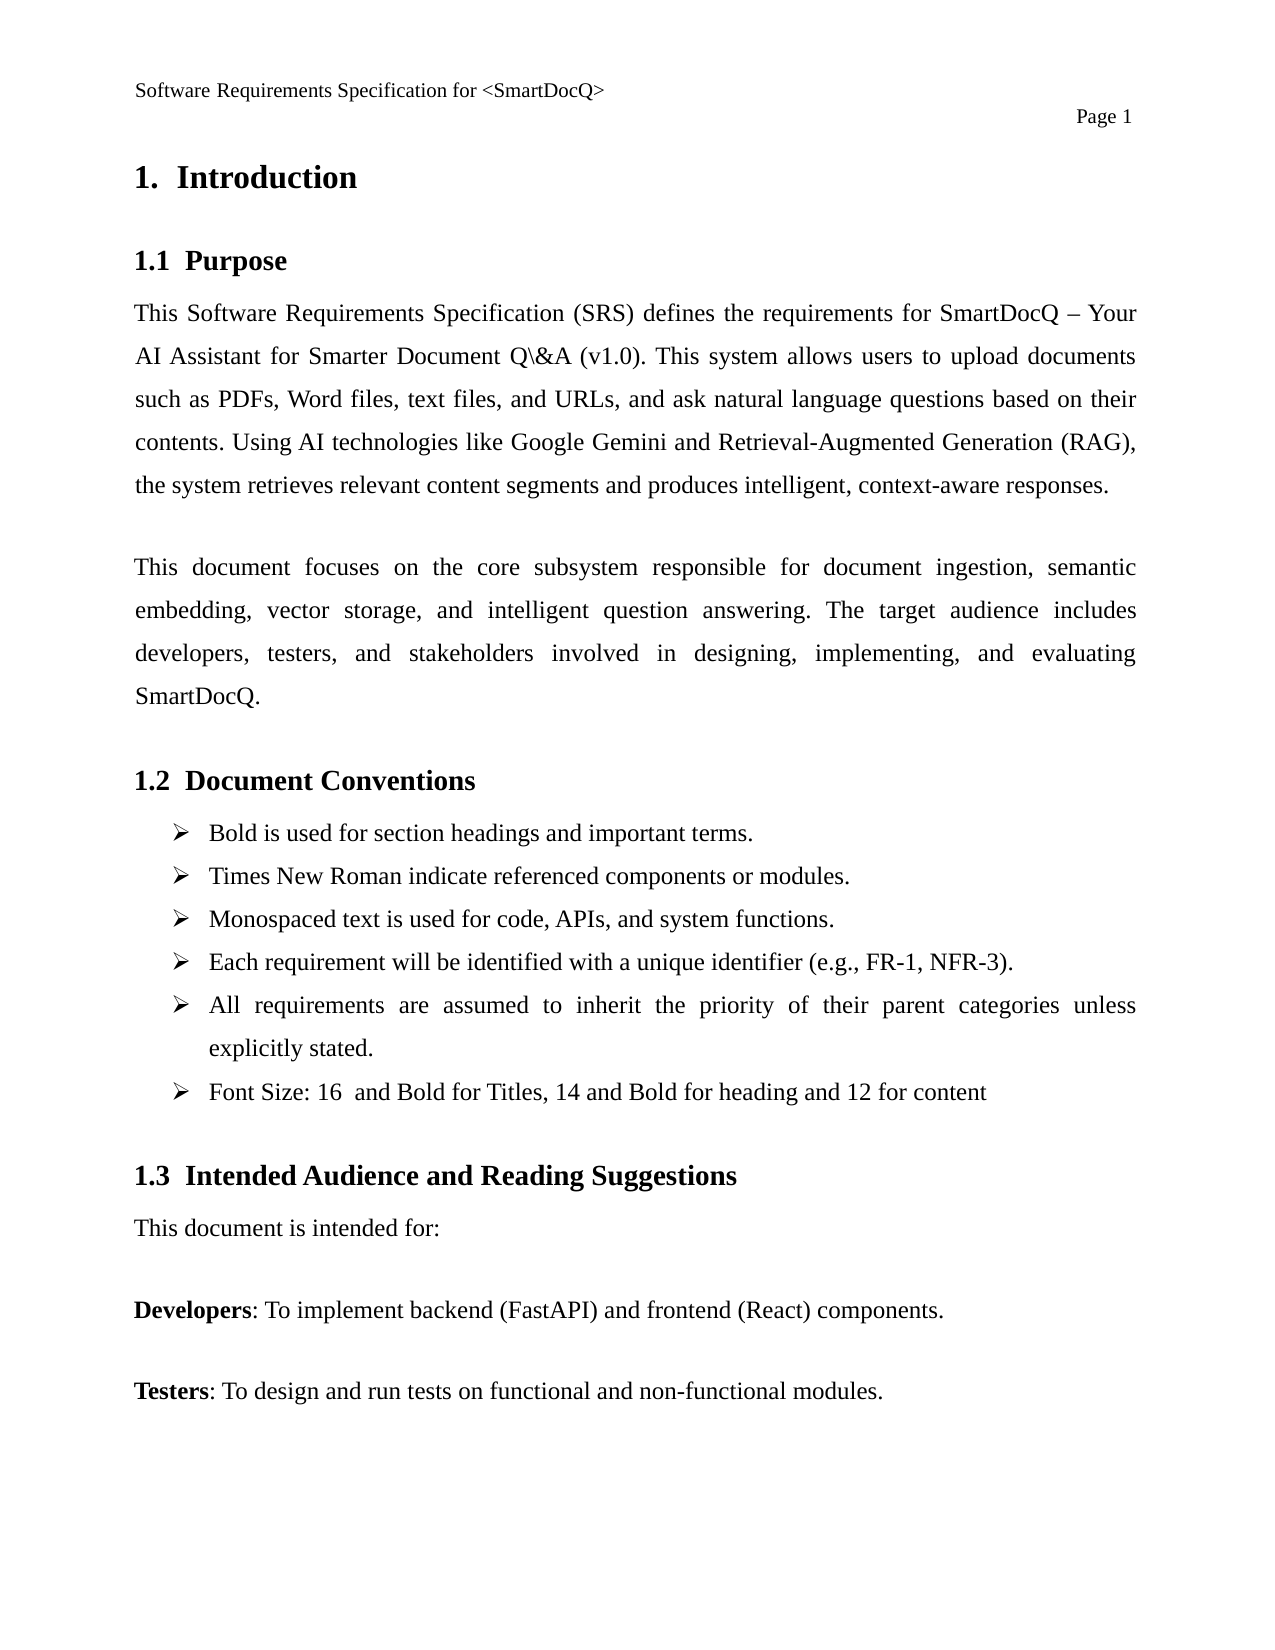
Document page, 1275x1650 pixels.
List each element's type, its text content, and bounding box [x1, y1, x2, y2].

text Developers: To implement backend (FastAPI) and frontend (React) components. [133, 1295, 1137, 1323]
text This document is intended for: [133, 1213, 1137, 1242]
list Bold is used for section headings and important terms. [171, 818, 1137, 847]
text This Software Requirements Specification (SRS) defines the requirements for SmartDocQ – Your AI Assistant for Smarter Document Q\&A (v1.0). This system allows users to upload documents such as PDFs, Word files, text files, and URLs, and ask natural language questions based on their contents. Using AI technologies like Google Gemini and Retrieval-Augmented Generation (RAG), the system retrieves relevant content segments and produces intelligent, context-aware responses. [133, 298, 1137, 499]
list Monospaced text is used for code, APIs, and system functions. [171, 904, 1137, 933]
text Testers: To design and run tests on functional and non-functional modules. [133, 1376, 1137, 1405]
list All requirements are assumed to inherit the priority of their parent categories unless explicitly stated. [171, 990, 1137, 1062]
subtitle Document Conventions [133, 763, 1137, 796]
subtitle Purpose [133, 243, 1137, 276]
list Each requirement will be identified with a unique identifier (e.g., FR-1, NFR-3). [171, 947, 1137, 976]
list Times New Roman indicate referenced components or modules. [171, 861, 1137, 890]
subtitle Intended Audience and Reading Suggestions [133, 1158, 1137, 1192]
text This document focuses on the core subsystem responsible for document ingestion, semantic embedding, vector storage, and intelligent question answering. The target audience includes developers, testers, and stakeholders involved in designing, implementing, and evaluating SmartDocQ. [133, 552, 1137, 710]
subtitle Introduction [133, 157, 1137, 196]
list Font Size: 16 and Bold for Titles, 14 and Bold for heading and 12 for content [171, 1077, 1137, 1105]
